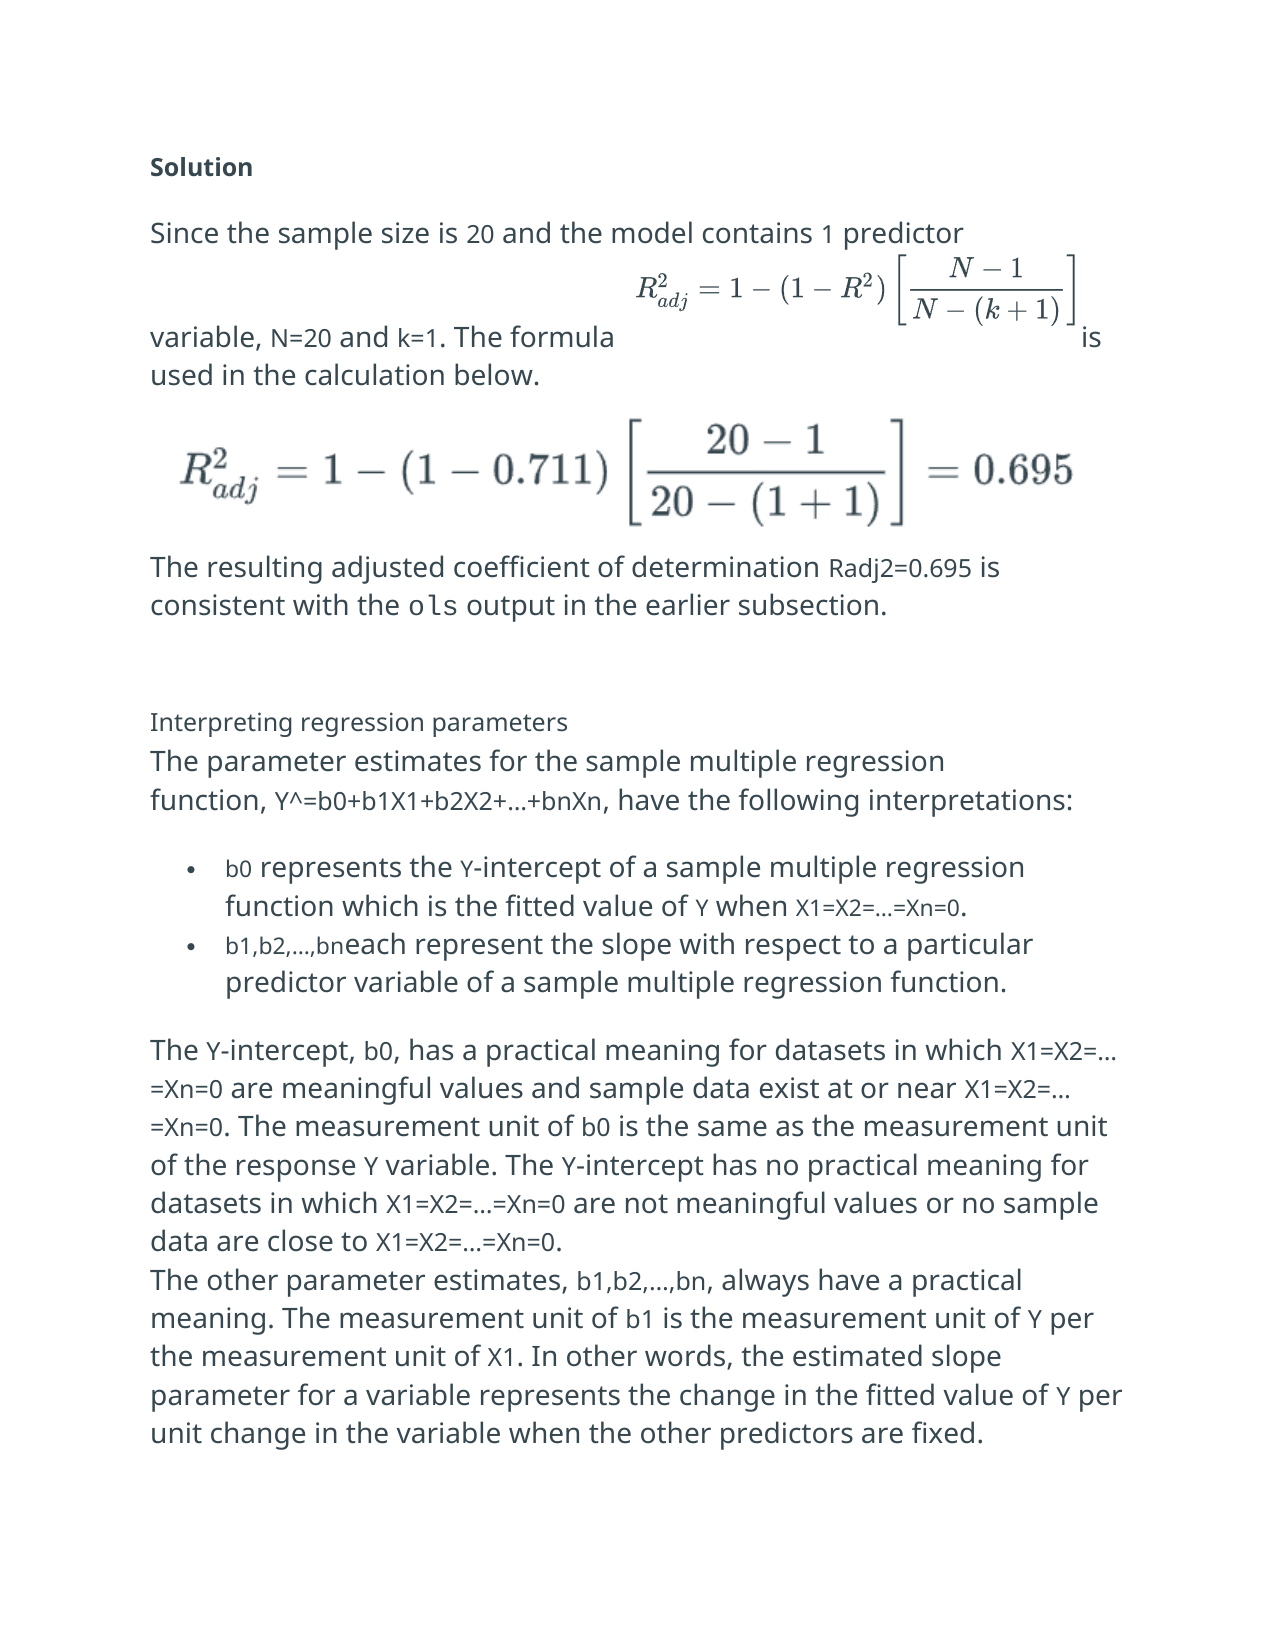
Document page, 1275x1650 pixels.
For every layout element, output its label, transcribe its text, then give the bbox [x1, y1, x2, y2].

subtitle Interpreting regression parameters [150, 705, 1125, 739]
text The other parameter estimates, b1,b2,…,bn, always have a practical meaning. The measurement unit of b1 is the measurement unit of Y per the measurement unit of X1. In other words, the estimated slope parameter for a variable represents the change in the fitted value of Y per unit change in the variable when the other predictors are fixed. [150, 1260, 1125, 1452]
text The Y-intercept, b0, has a practical meaning for datasets in which X1=X2=…=Xn=0 are meaningful values and sample data exist at or near X1=X2=…=Xn=0. The measurement unit of b0 is the same as the measurement unit of the response Y variable. The Y-intercept has no practical meaning for datasets in which X1=X2=…=Xn=0 are not meaningful values or no sample data are close to X1=X2=…=Xn=0. [150, 1030, 1125, 1260]
picture [150, 393, 1125, 548]
text The resulting adjusted coefficient of determination Radj2=0.695 is consistent with the ols output in the earlier subsection. [150, 548, 1125, 624]
list b0 represents the Y-intercept of a sample multiple regression function which is the fitted value of Y when X1=X2=…=Xn=0. [187, 847, 1125, 924]
text The parameter estimates for the sample multiple regression function, Y^=b0+b1X1+b2X2+…+bnXn, have the following interpretations: [150, 742, 1125, 818]
picture [622, 251, 1081, 347]
list b1,b2,…,bneach represent the slope with respect to a particular predictor variable of a sample multiple regression function. [187, 924, 1125, 1001]
subtitle Solution [150, 150, 1125, 184]
